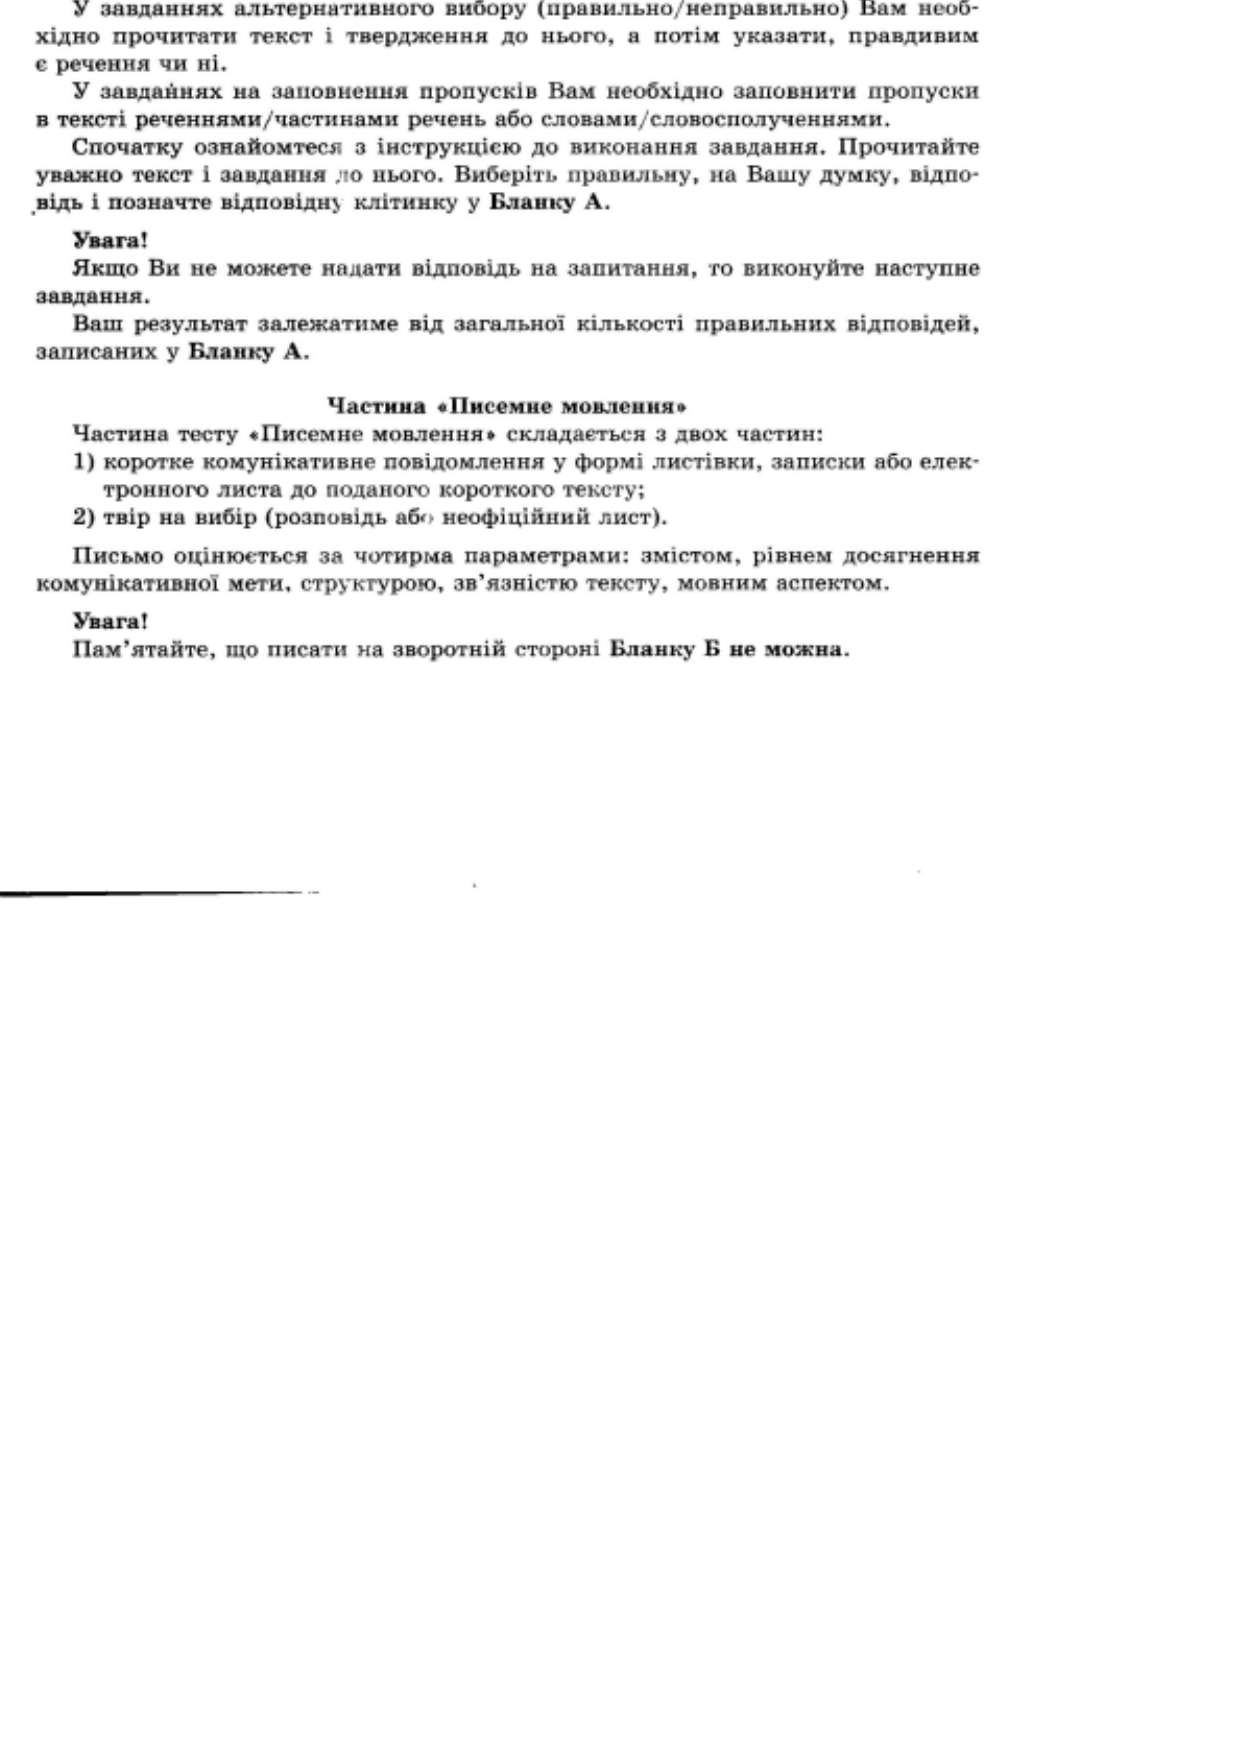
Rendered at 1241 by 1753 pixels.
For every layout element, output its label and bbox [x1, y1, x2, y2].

picture [0, 0, 1104, 1011]
